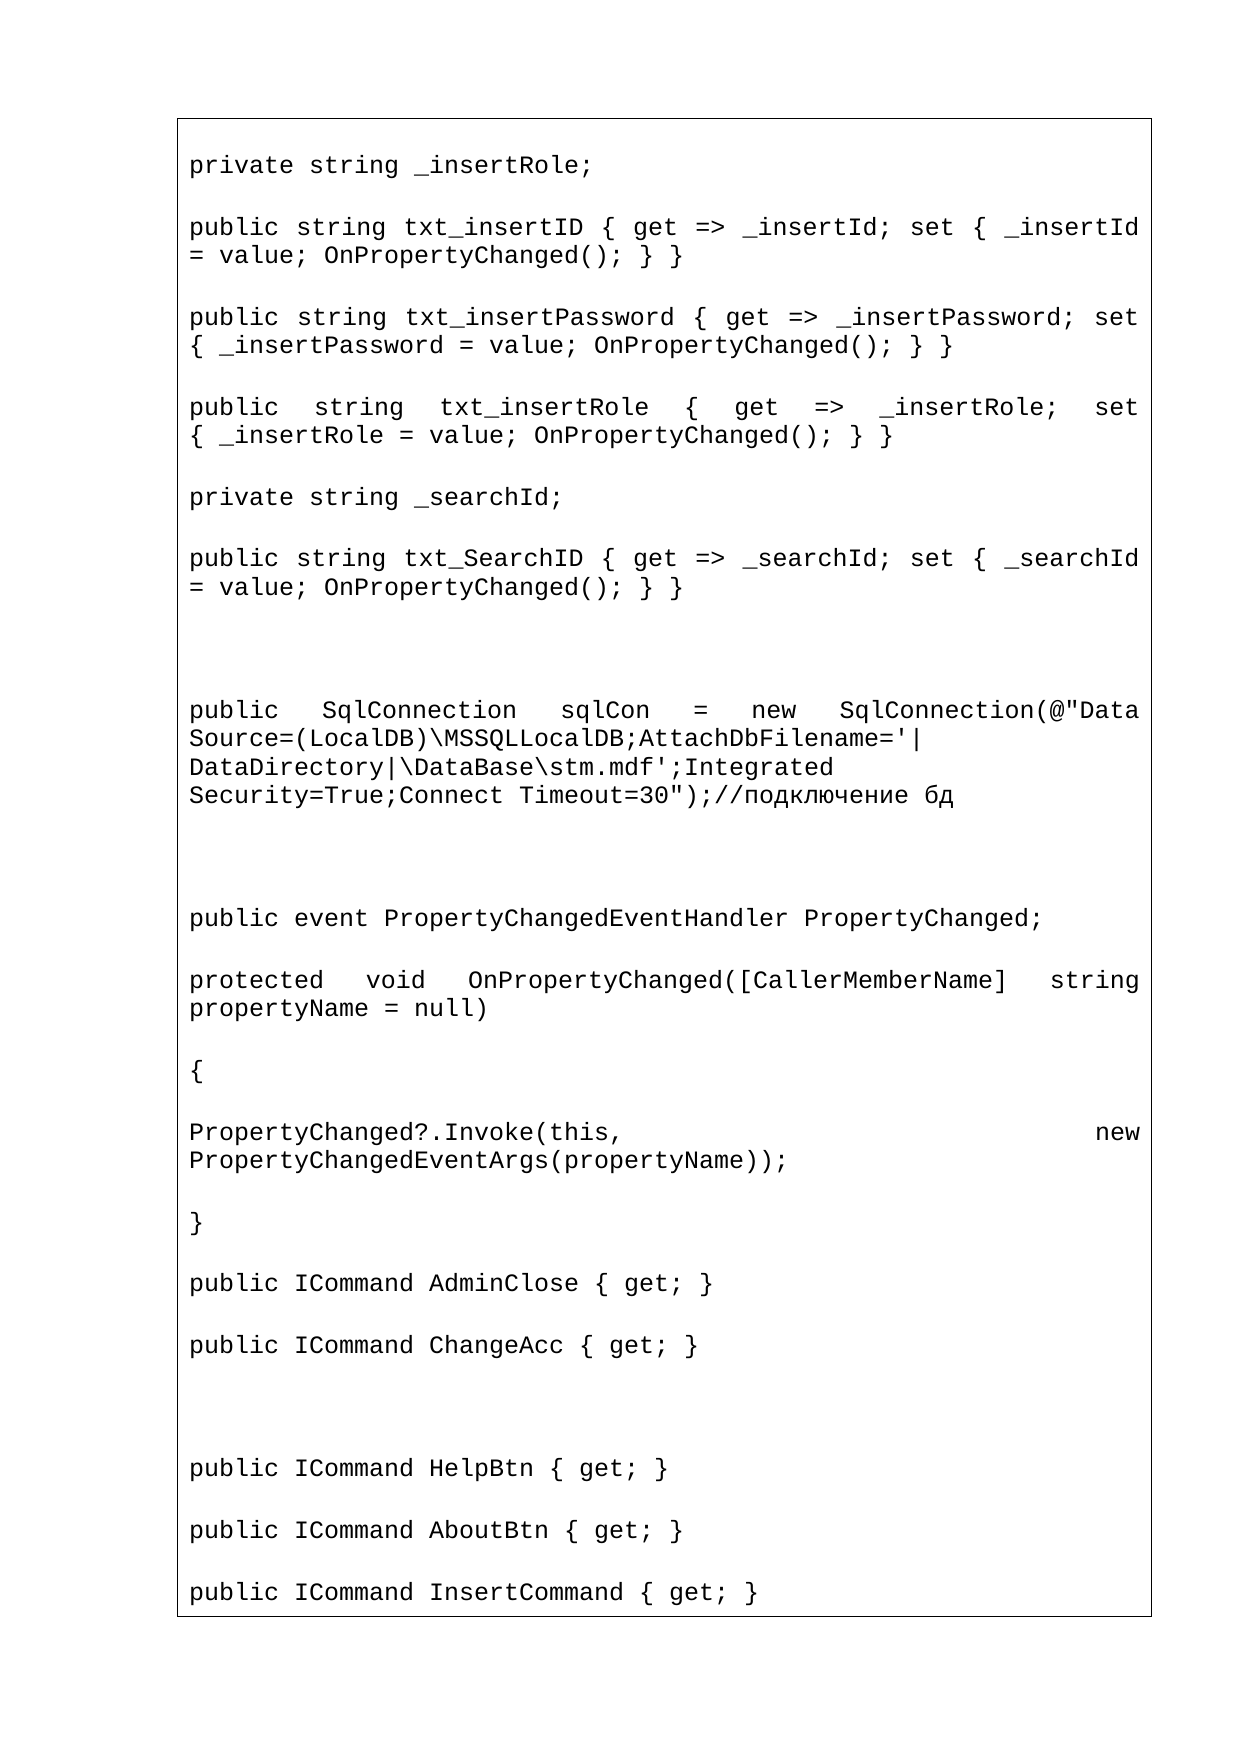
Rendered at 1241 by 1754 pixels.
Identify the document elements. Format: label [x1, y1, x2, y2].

table_header [178, 119, 1151, 1616]
